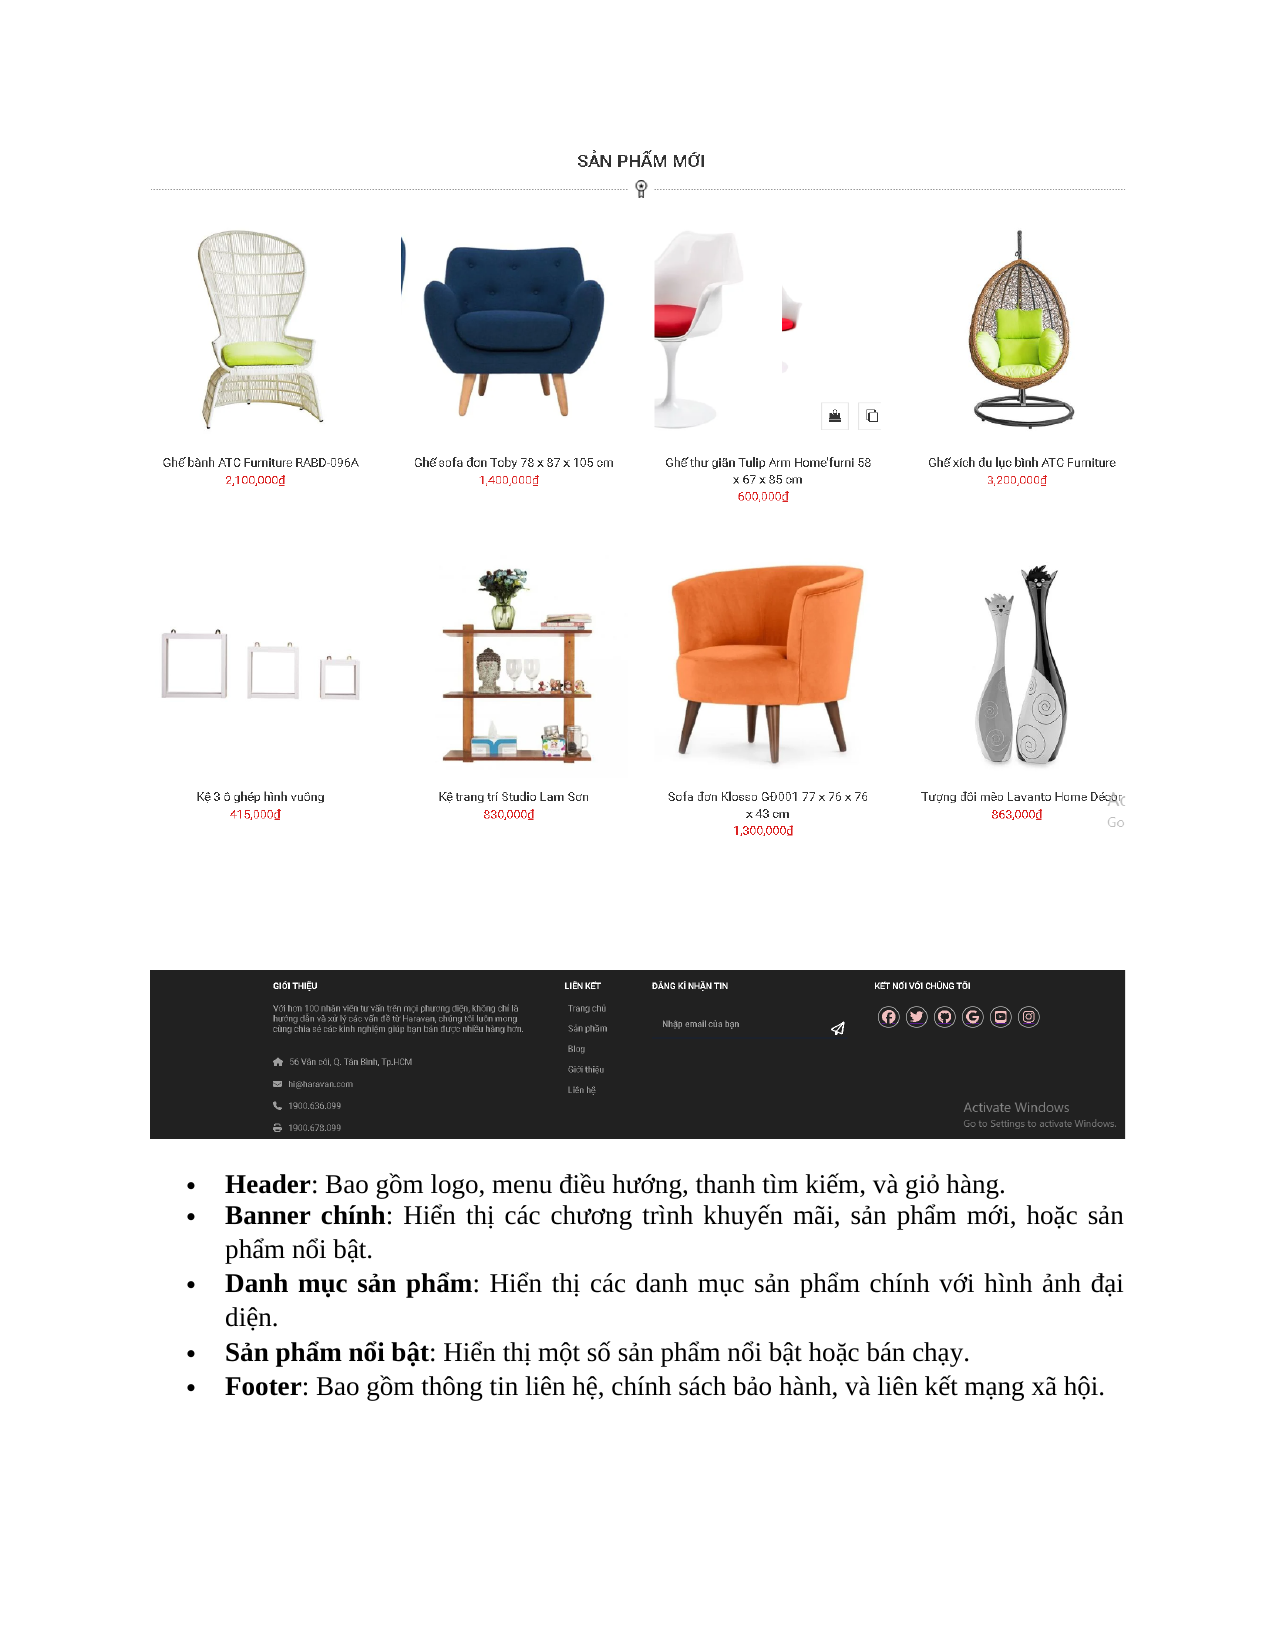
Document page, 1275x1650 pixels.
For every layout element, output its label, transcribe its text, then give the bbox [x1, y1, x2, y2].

list Banner chính: Hiển thị các chương trình khuyến mãi, sản phẩm mới, hoặc sản phẩm nổi bật. [187, 1199, 1125, 1264]
picture [150, 970, 1125, 1139]
list Sản phẩm nổi bật: Hiển thị một số sản phẩm nổi bật hoặc bán chạy. [187, 1336, 1125, 1367]
list Footer: Bao gồm thông tin liên hệ, chính sách bảo hành, và liên kết mạng xã hội. [187, 1370, 1125, 1401]
list Header: Bao gồm logo, menu điều hướng, thanh tìm kiếm, và giỏ hàng. [187, 1168, 1125, 1199]
picture [150, 150, 1125, 846]
list Danh mục sản phẩm: Hiển thị các danh mục sản phẩm chính với hình ảnh đại diện. [187, 1267, 1125, 1333]
